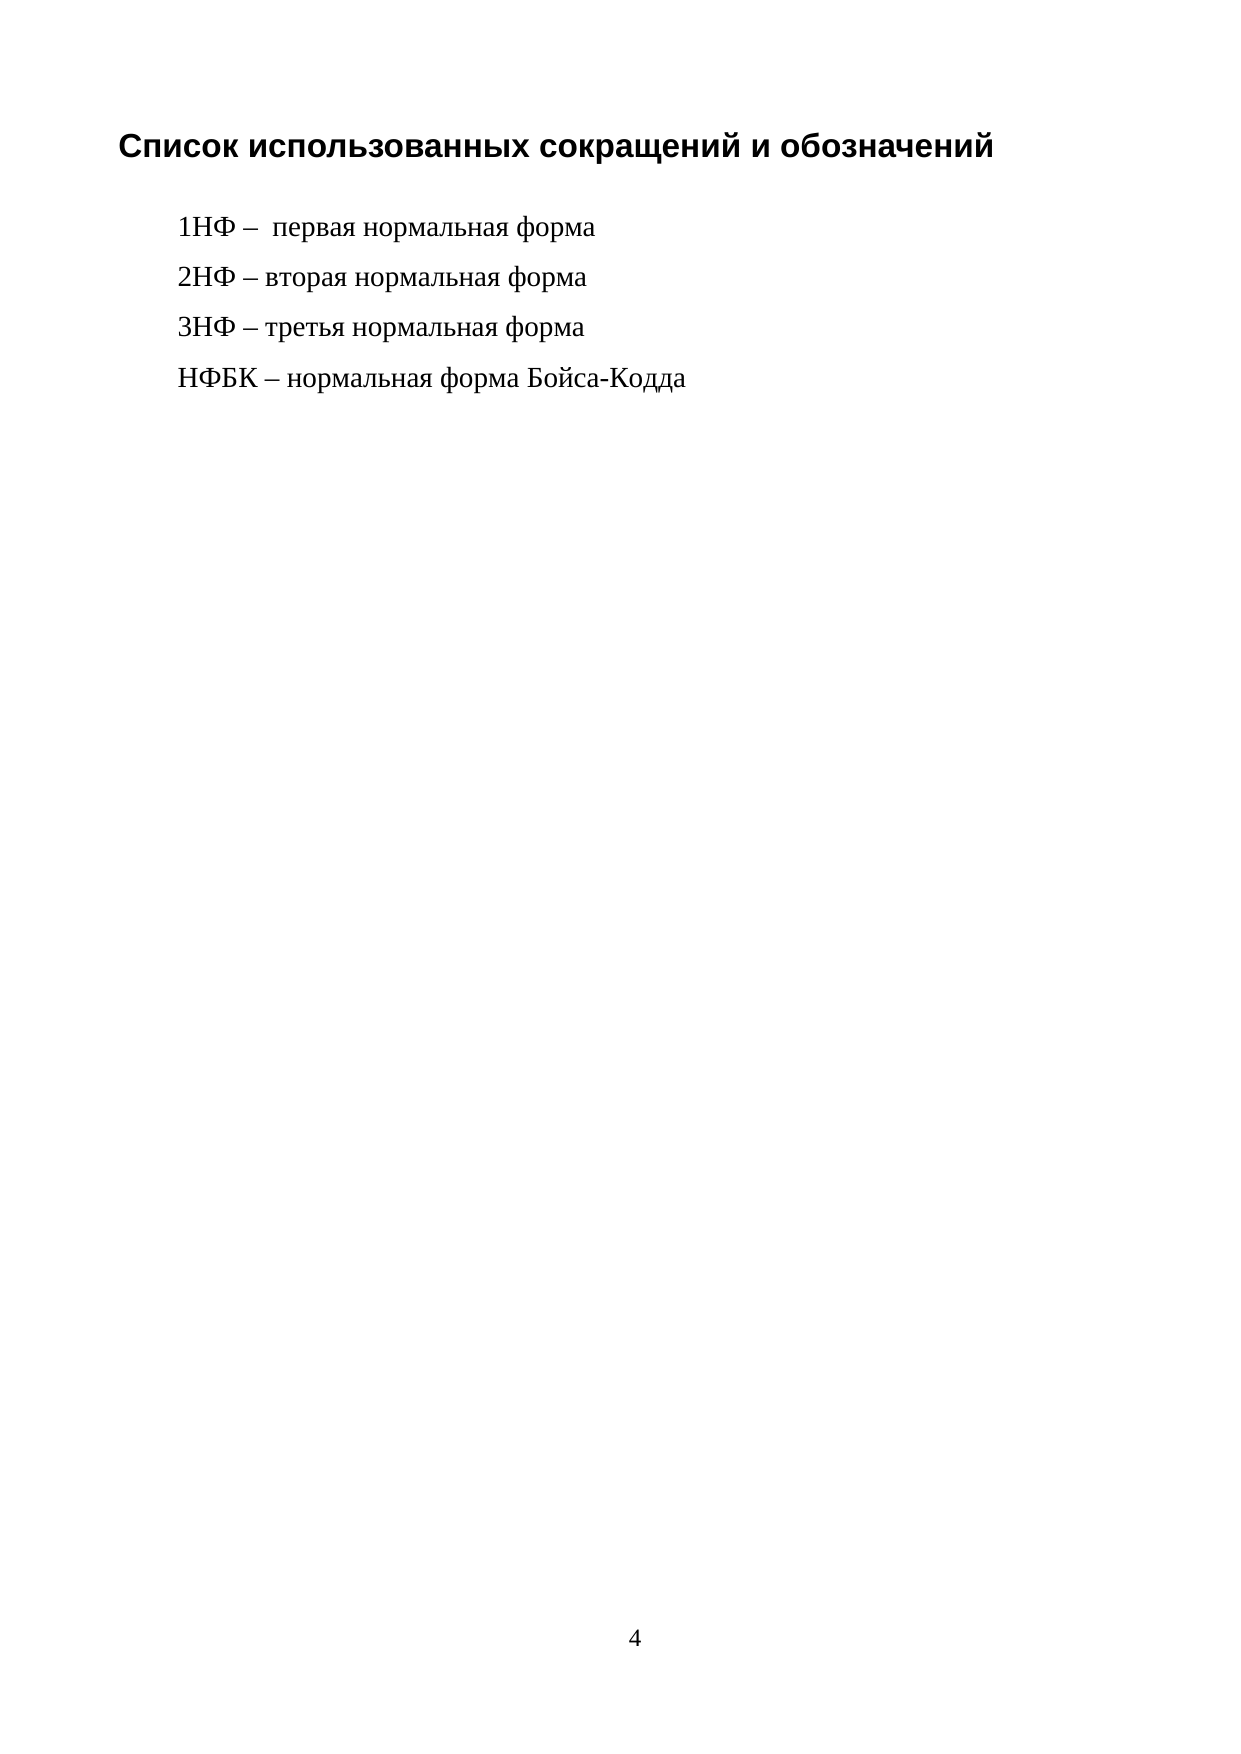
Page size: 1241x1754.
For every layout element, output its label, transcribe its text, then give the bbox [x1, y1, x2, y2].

text 1НФ – первая нормальная форма [118, 209, 1152, 242]
subtitle Список использованных сокращений и обозначений [118, 126, 1152, 164]
text 2НФ – вторая нормальная форма [118, 259, 1152, 293]
text 3НФ – третья нормальная форма [118, 309, 1152, 343]
text НФБК – нормальная форма Бойса-Кодда [118, 360, 1152, 393]
